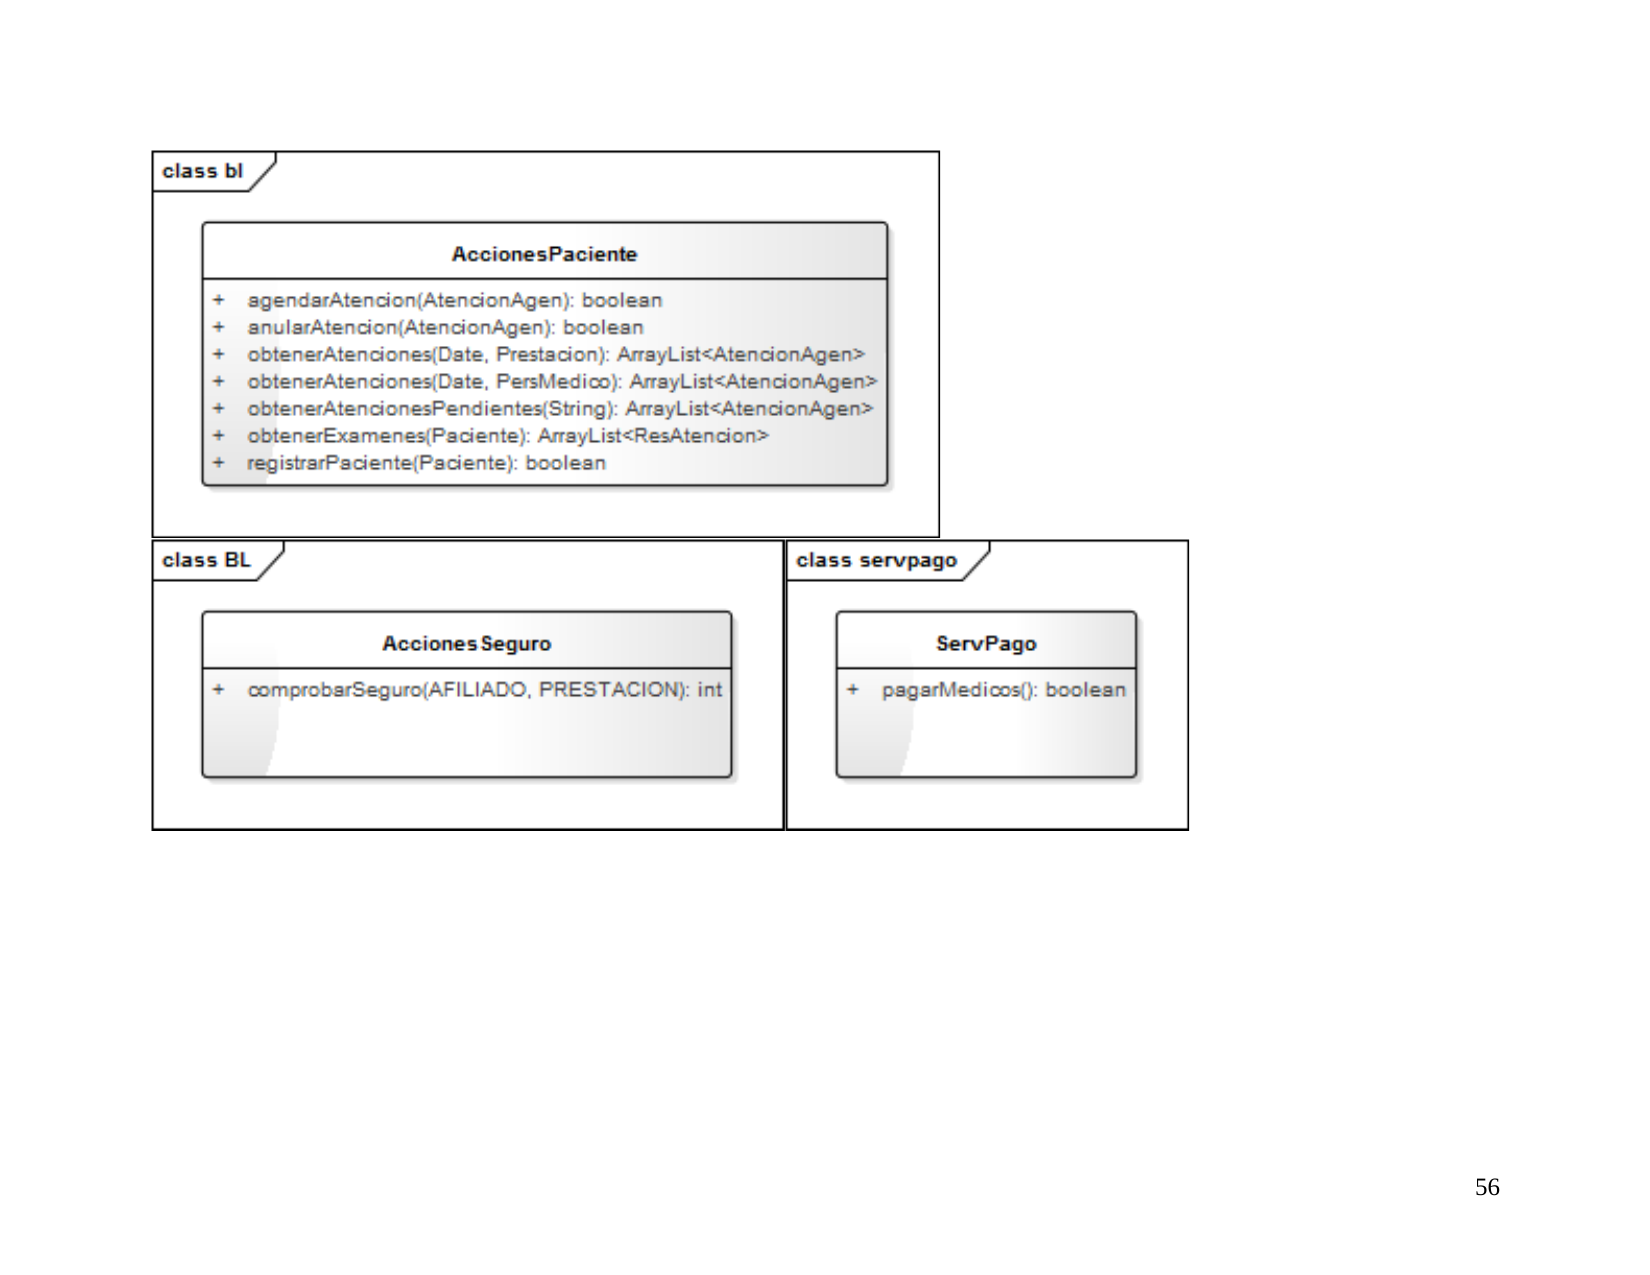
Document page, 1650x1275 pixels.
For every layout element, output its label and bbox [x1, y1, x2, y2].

picture [150, 150, 1190, 831]
